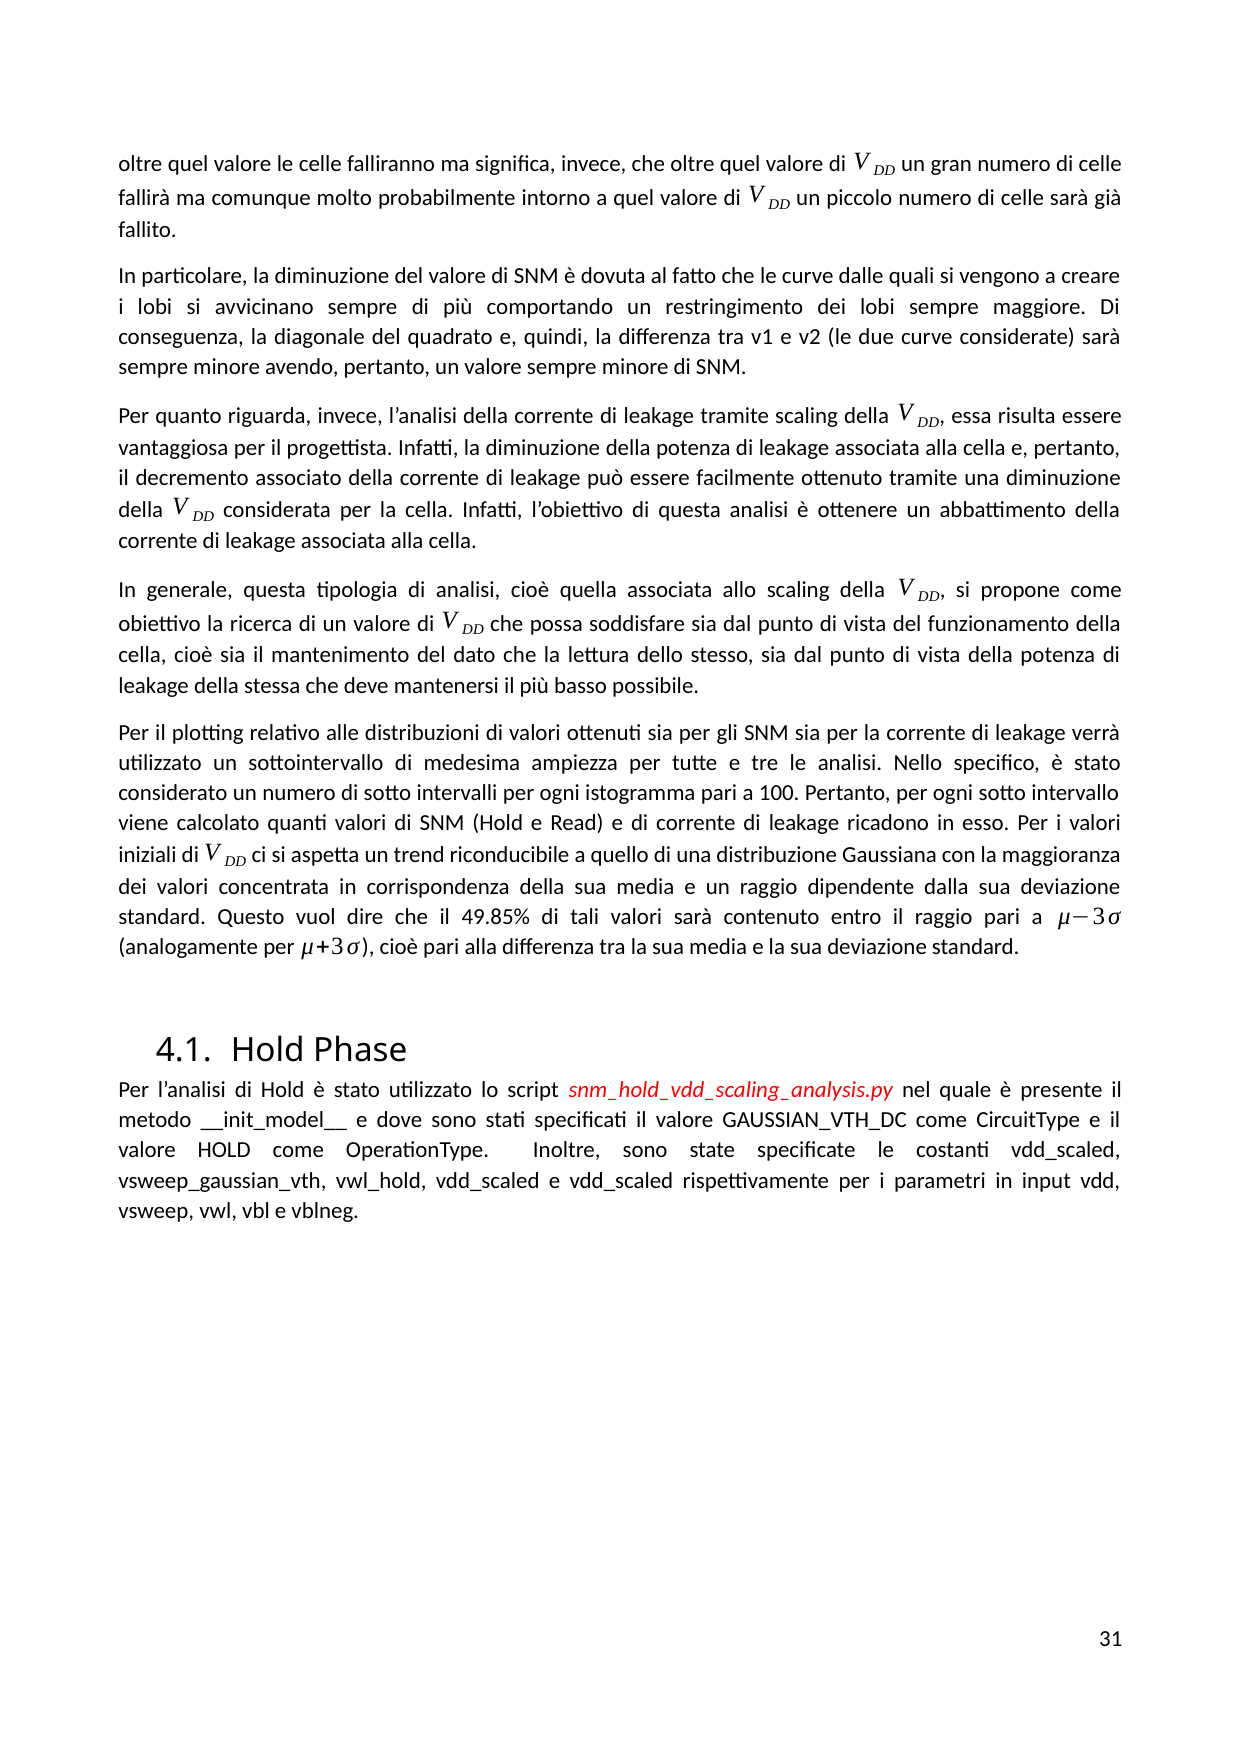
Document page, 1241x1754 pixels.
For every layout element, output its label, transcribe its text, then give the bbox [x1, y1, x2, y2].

text Per il plotting relativo alle distribuzioni di valori ottenuti sia per gli SNM sia per la corrente di leakage verrà utilizzato un sottointervallo di medesima ampiezza per tutte e tre le analisi. Nello specifico, è stato considerato un numero di sotto intervalli per ogni istogramma pari a 100. Pertanto, per ogni sotto intervallo viene calcolato quanti valori di SNM (Hold e Read) e di corrente di leakage ricadono in esso. Per i valori iniziali di ci si aspetta un trend riconducibile a quello di una distribuzione Gaussiana con la maggioranza dei valori concentrata in corrispondenza della sua media e un raggio dipendente dalla sua deviazione standard. Questo vuol dire che il 49.85% di tali valori sarà contenuto entro il raggio pari a (analogamente per ), cioè pari alla differenza tra la sua media e la sua deviazione standard. [118, 718, 1122, 960]
subtitle Hold Phase [156, 1026, 1122, 1072]
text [118, 148, 1122, 243]
text In particolare, la diminuzione del valore di SNM è dovuta al fatto che le curve dalle quali si vengono a creare i lobi si avvicinano sempre di più comportando un restringimento dei lobi sempre maggiore. Di conseguenza, la diagonale del quadrato e, quindi, la differenza tra v1 e v2 (le due curve considerate) sarà sempre minore avendo, pertanto, un valore sempre minore di SNM. [118, 262, 1122, 380]
text In generale, questa tipologia di analisi, cioè quella associata allo scaling della , si propone come obiettivo la ricerca di un valore di che possa soddisfare sia dal punto di vista del funzionamento della cella, cioè sia il mantenimento del dato che la lettura dello stesso, sia dal punto di vista della potenza di leakage della stessa che deve mantenersi il più basso possibile. [118, 573, 1122, 699]
text Per l’analisi di Hold è stato utilizzato lo script snm_hold_vdd_scaling_analysis.py nel quale è presente il metodo __init_model__ e dove sono stati specificati il valore GAUSSIAN_VTH_DC come CircuitType e il valore HOLD come OperationType. Inoltre, sono state specificate le costanti vdd_scaled, vsweep_gaussian_vth, vwl_hold, vdd_scaled e vdd_scaled rispettivamente per i parametri in input vdd, vsweep, vwl, vbl e vblneg. [118, 1075, 1122, 1224]
text Per quanto riguarda, invece, l’analisi della corrente di leakage tramite scaling della , essa risulta essere vantaggiosa per il progettista. Infatti, la diminuzione della potenza di leakage associata alla cella e, pertanto, il decremento associato della corrente di leakage può essere facilmente ottenuto tramite una diminuzione della considerata per la cella. Infatti, l’obiettivo di questa analisi è ottenere un abbattimento della corrente di leakage associata alla cella. [118, 399, 1122, 554]
